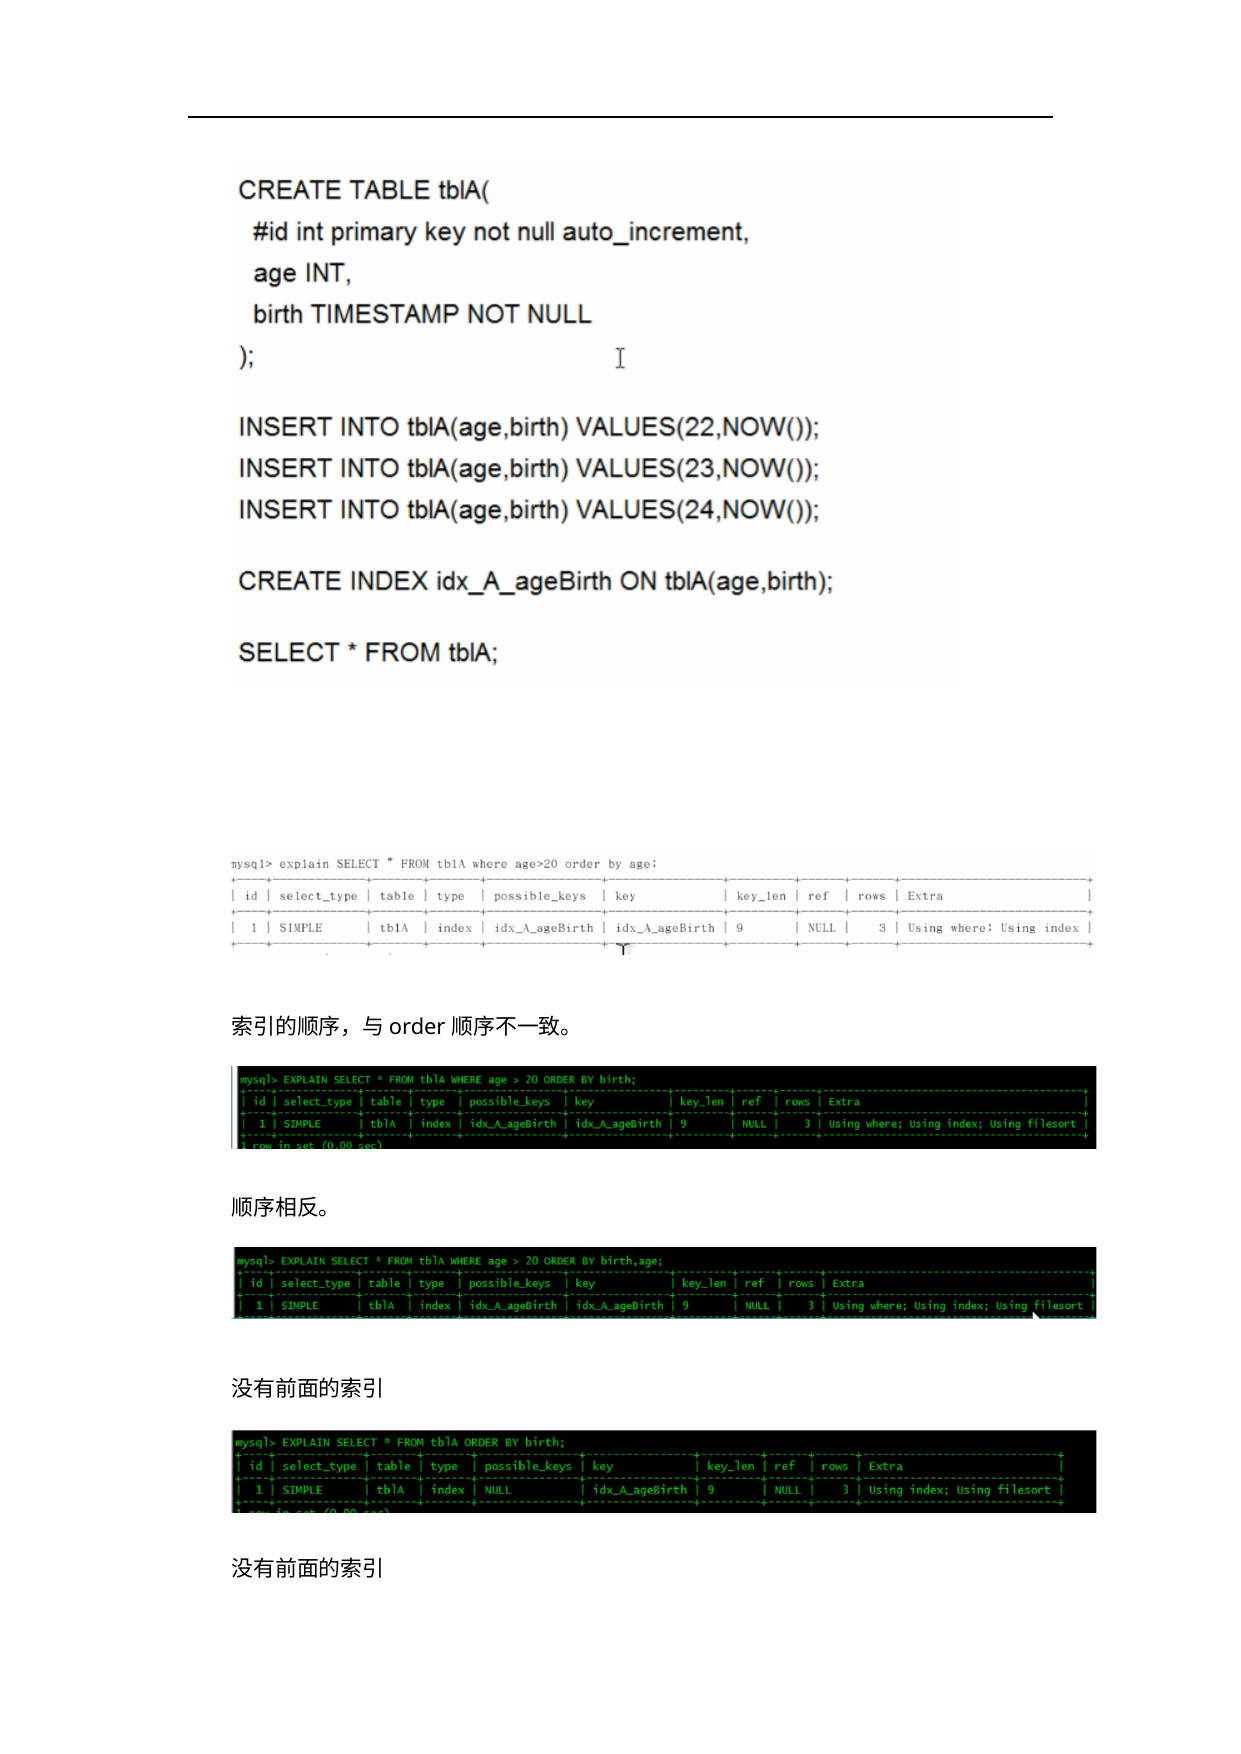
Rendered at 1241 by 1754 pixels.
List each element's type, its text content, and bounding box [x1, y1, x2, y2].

picture [231, 1428, 1097, 1513]
text 没有前面的索引 [187, 1370, 1053, 1403]
picture [231, 1247, 1097, 1319]
picture [231, 1066, 1097, 1149]
text 没有前面的索引 [187, 1551, 1053, 1583]
picture [231, 160, 958, 685]
picture [231, 853, 1097, 955]
text 顺序相反。 [187, 1189, 1053, 1222]
text 索引的顺序，与order 顺序不一致。 [187, 1009, 1053, 1041]
